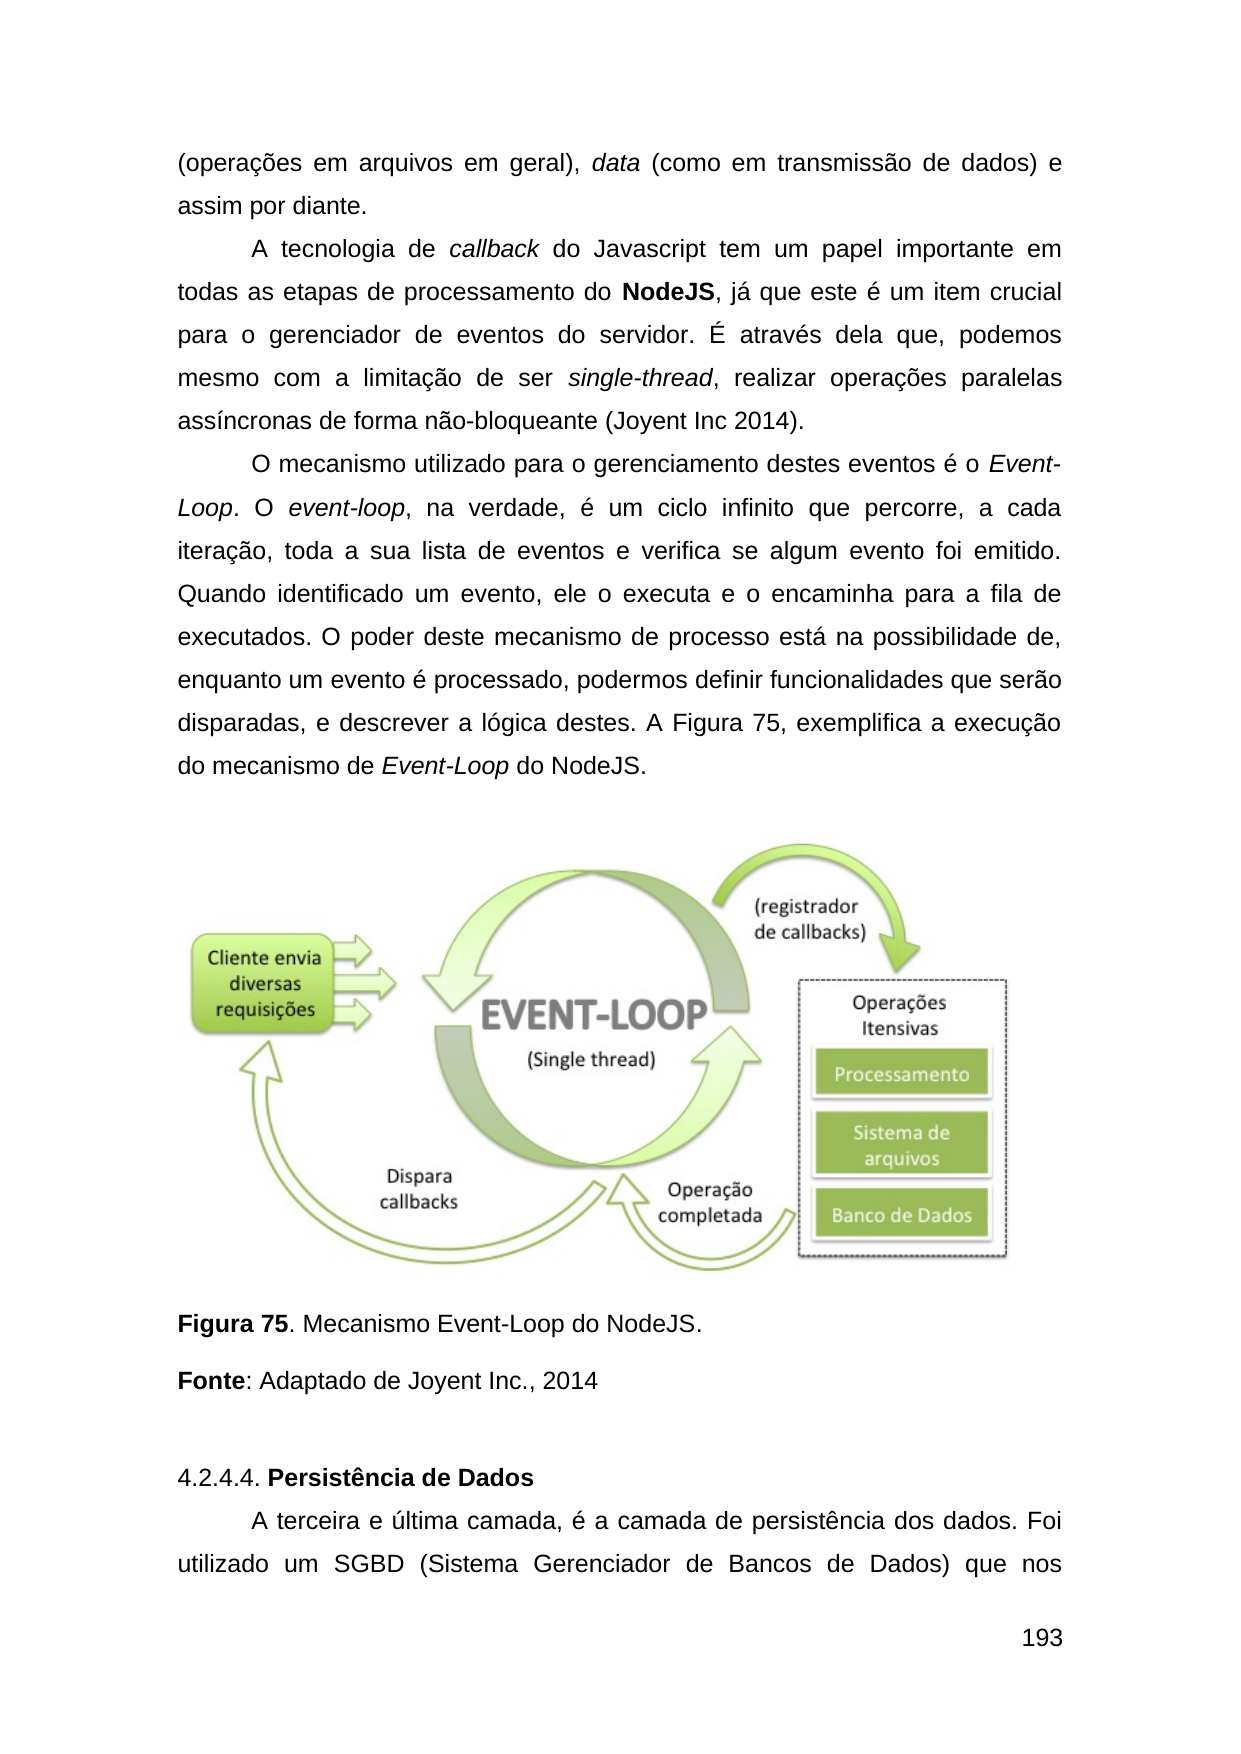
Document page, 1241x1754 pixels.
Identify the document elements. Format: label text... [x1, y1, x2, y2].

text Figura 75. Mecanismo Event-Loop do NodeJS. Fonte: Adaptado de Joyent Inc., 2014 [177, 1309, 1063, 1395]
picture [177, 837, 1018, 1282]
text O mecanismo utilizado para o gerenciamento destes eventos é o Event-Loop. O event-loop, na verdade, é um ciclo infinito que percorre, a cada iteração, toda a sua lista de eventos e verifica se algum evento foi emitido. Quando identificado um evento, ele o executa e o encaminha para a fila de executados. O poder deste mecanismo de processo está na possibilidade de, enquanto um evento é processado, podermos definir funcionalidades que serão disparadas, e descrever a lógica destes. A Figura 75, exemplifica a execução do mecanismo de Event-Loop do NodeJS. [177, 449, 1063, 780]
text A tecnologia de callback do Javascript tem um papel importante em todas as etapas de processamento do NodeJS, já que este é um item crucial para o gerenciador de eventos do servidor. É através dela que, podemos mesmo com a limitação de ser single-thread, realizar operações paralelas assíncronas de forma não-bloqueante (Joyent Inc 2014). [177, 234, 1063, 435]
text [177, 148, 1063, 219]
text 4.2.4.4. Persistência de Dados [177, 1463, 1063, 1492]
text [177, 1506, 1063, 1578]
